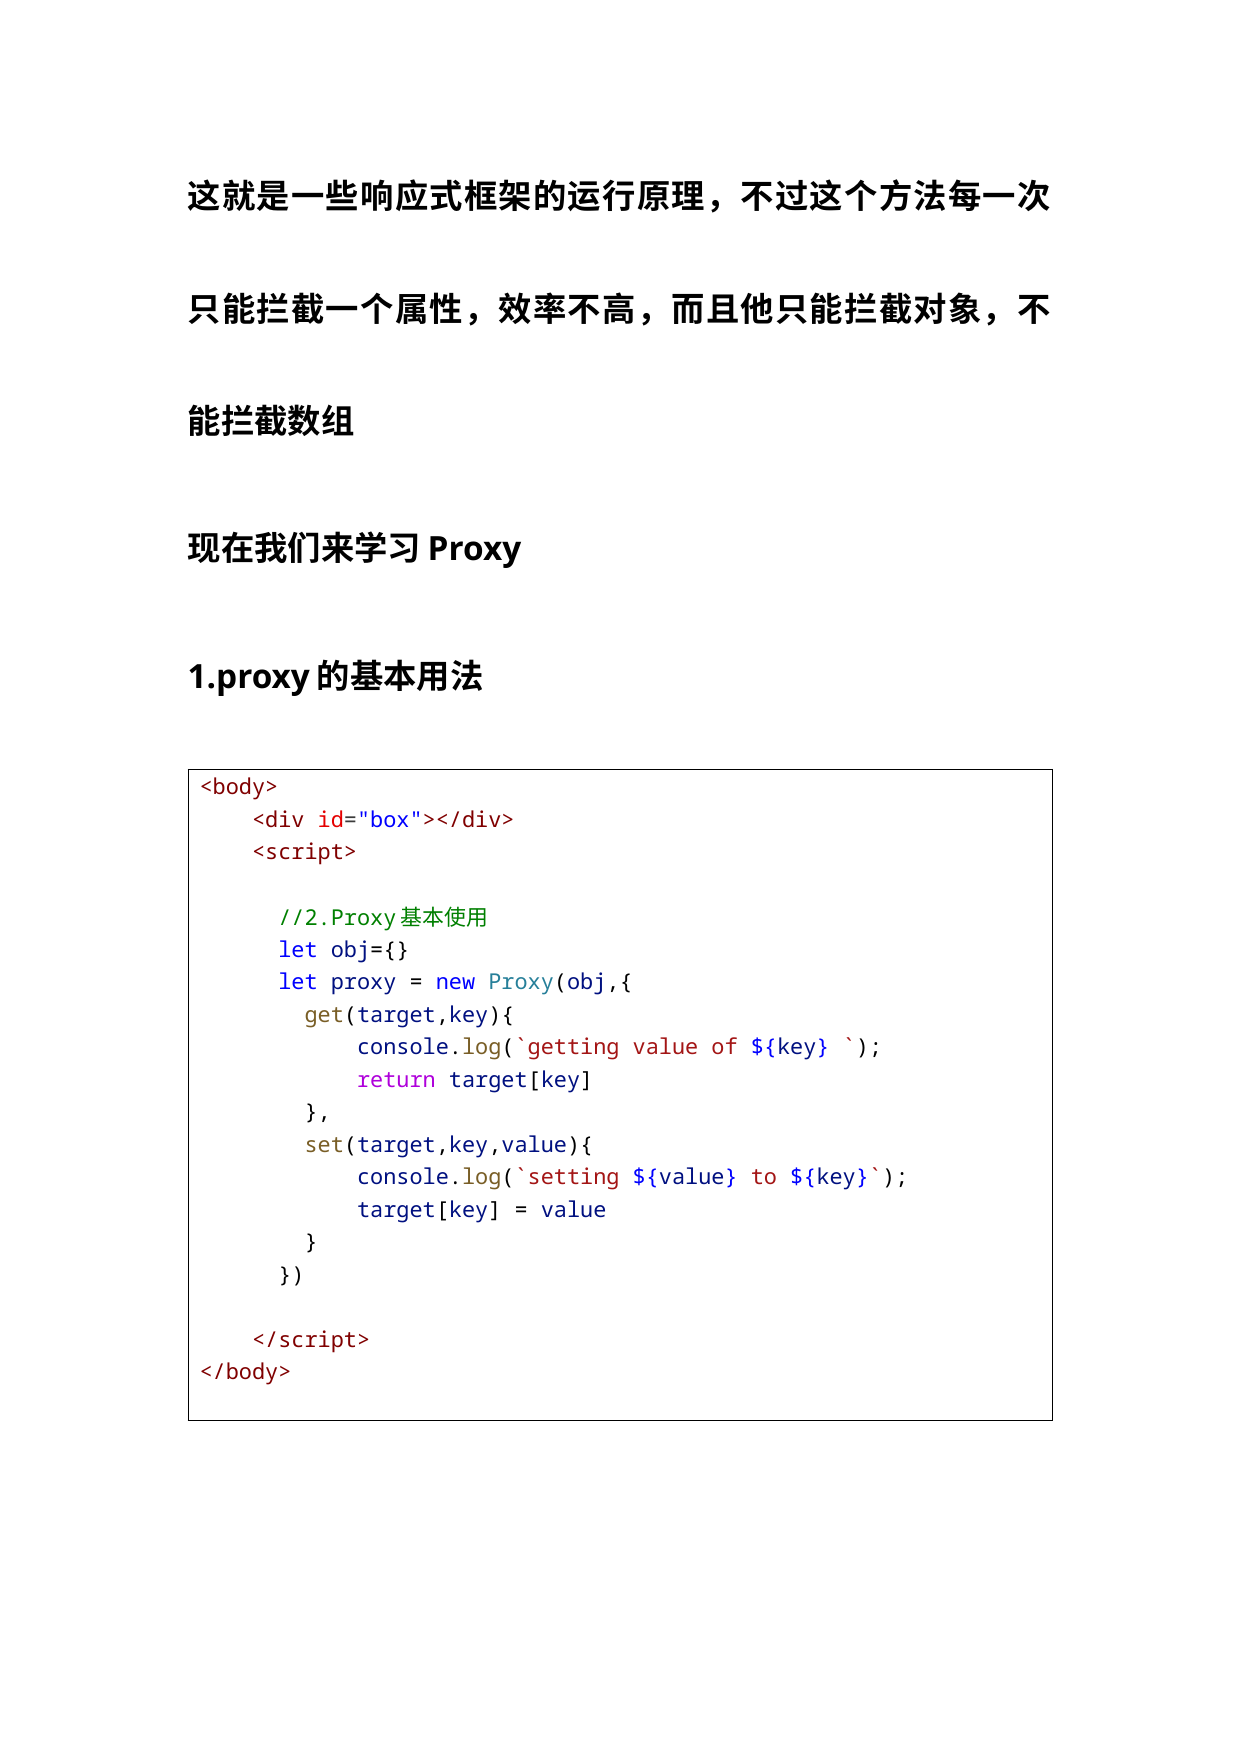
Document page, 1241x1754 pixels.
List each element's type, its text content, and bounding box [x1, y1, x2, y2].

subtitle 现在我们来学习Proxy [187, 514, 1053, 579]
subtitle 1.proxy的基本用法 [187, 641, 1053, 706]
table_header <body> <div id="box"></div> <script> //2.Proxy基本使用 let obj={} let proxy = new Proxy(obj,{ get(target,key){ console.log(`getting value of ${key} `); return target[key] }, set(target,key,value){ console.log(`setting ${value} to ${key}`); target[key] = value } }) </script> </body> [189, 770, 1052, 1420]
subtitle 这就是一些响应式框架的运行原理，不过这个方法每一次只能拦截一个属性，效率不高，而且他只能拦截对象，不能拦截数组 [187, 162, 1053, 452]
